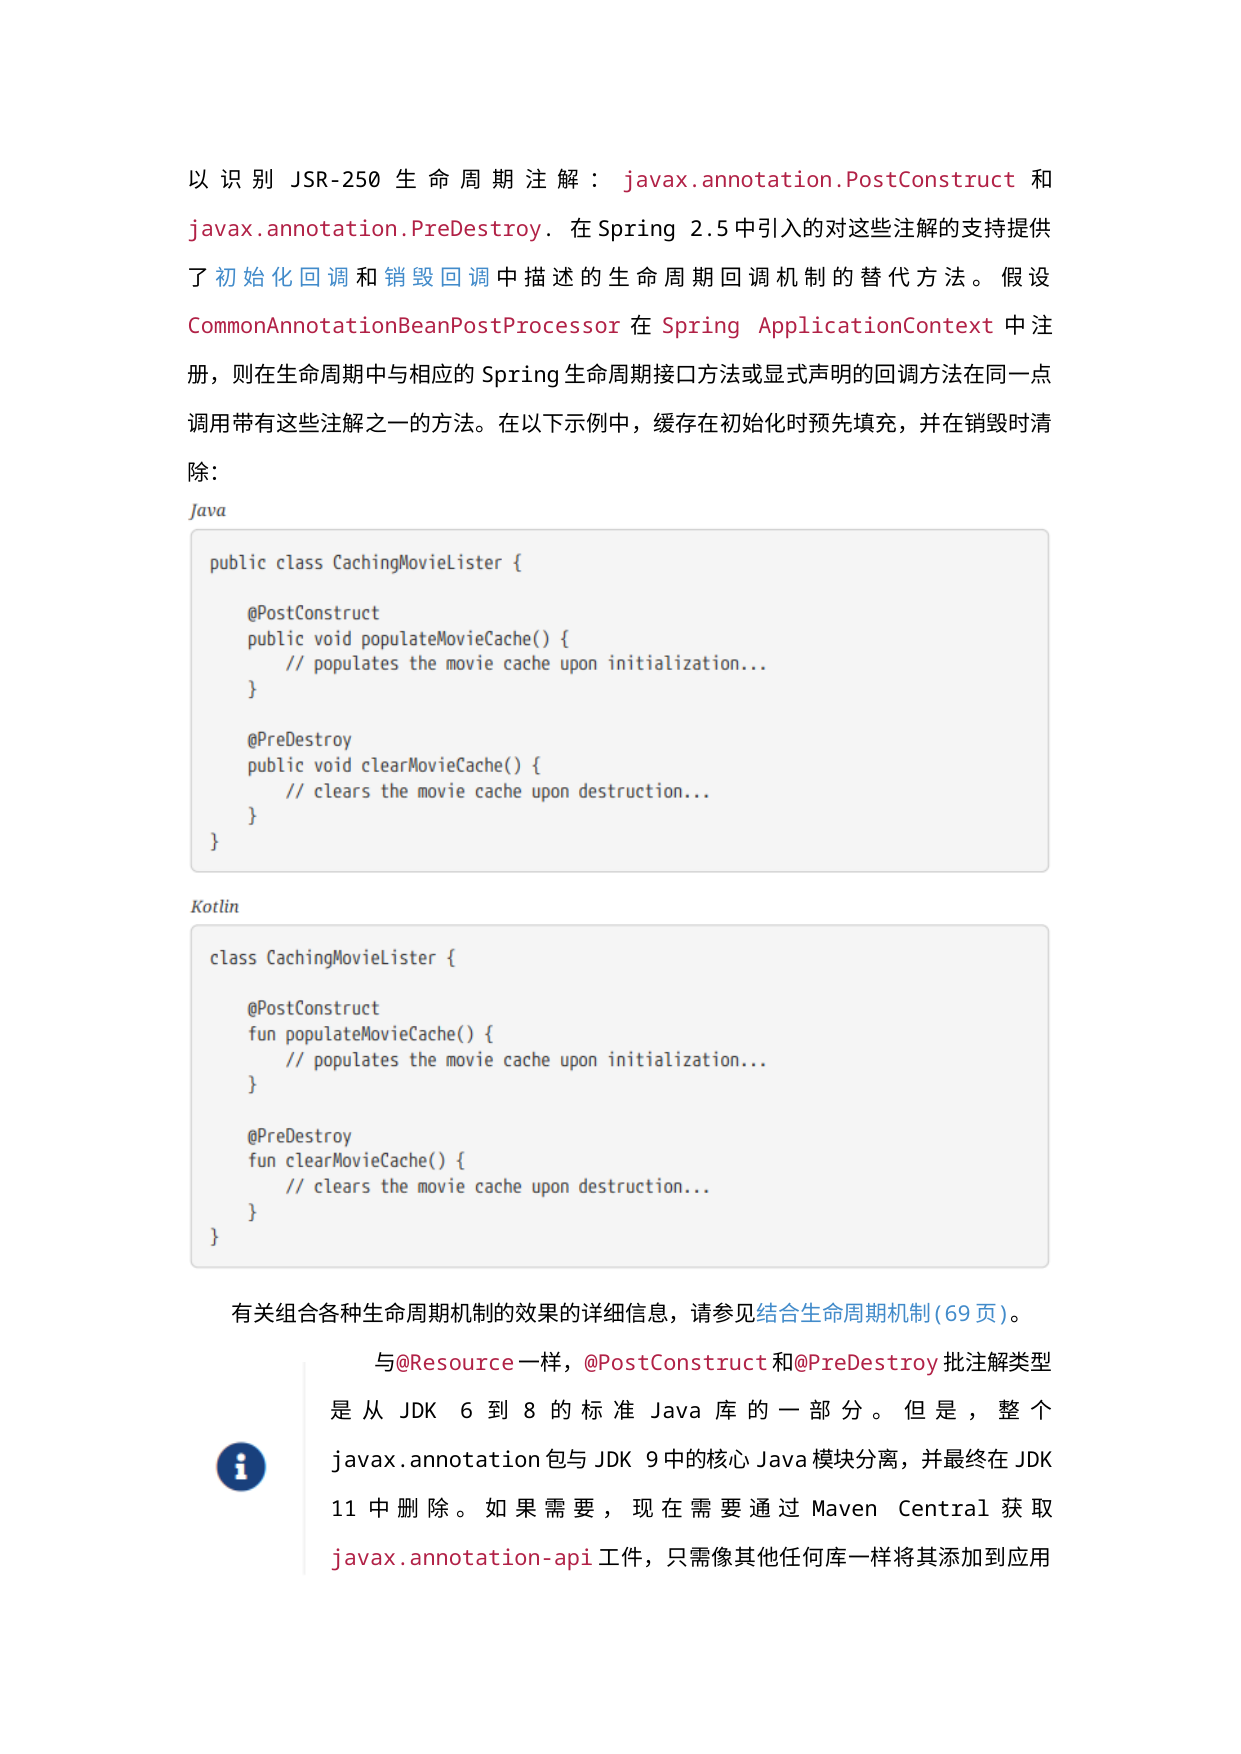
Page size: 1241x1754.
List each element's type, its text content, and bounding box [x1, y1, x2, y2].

text 有关组合各种生命周期机制的效果的详细信息，请参见结合生命周期机制(69页)。 [187, 1296, 1053, 1329]
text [187, 1344, 1053, 1572]
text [187, 162, 1053, 487]
picture [187, 502, 1053, 1273]
picture [180, 1362, 312, 1580]
